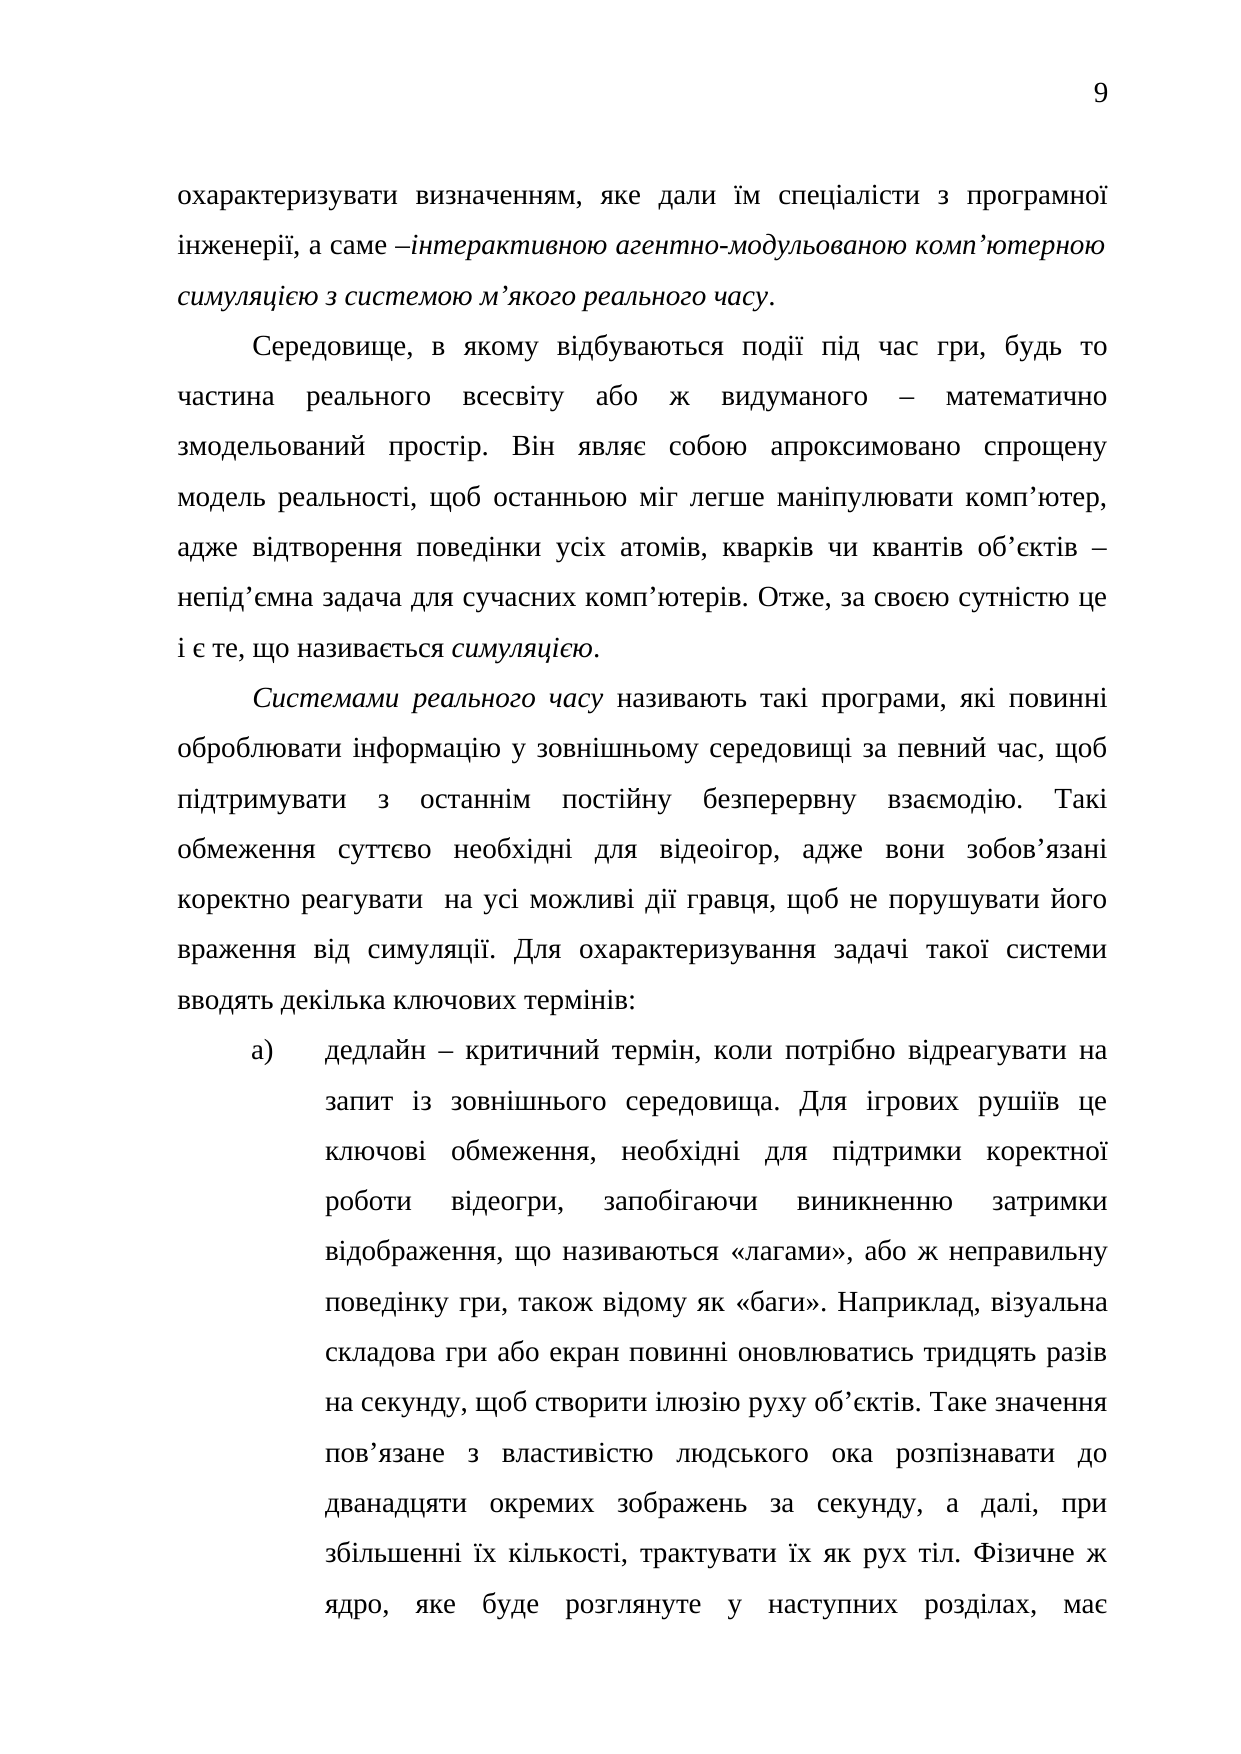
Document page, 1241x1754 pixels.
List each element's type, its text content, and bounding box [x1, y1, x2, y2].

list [251, 1032, 1108, 1619]
text Системами реального часу називають такі програми, які повинні оброблювати інформацію у зовнішньому середовищі за певний час, щоб підтримувати з останнім постійну безперервну взаємодію. Такі обмеження суттєво необхідні для відеоігор, адже вони зобов’язані коректно реагувати на усі можливі дії гравця, щоб не порушувати його враження від симуляції. Для охарактеризування задачі такої системи вводять декілька ключових термінів: [177, 680, 1108, 1016]
text Середовище, в якому відбуваються події під час гри, будь то частина реального всесвіту або ж видуманого – математично змодельований простір. Він являє собою апроксимовано спрощену модель реальності, щоб останньою міг легше маніпулювати комп’ютер, адже відтворення поведінки усіх атомів, кварків чи квантів об’єктів – непід’ємна задача для сучасних комп’ютерів. Отже, за своєю сутністю це і є те, що називається симуляцією. [177, 328, 1108, 663]
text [177, 177, 1108, 311]
